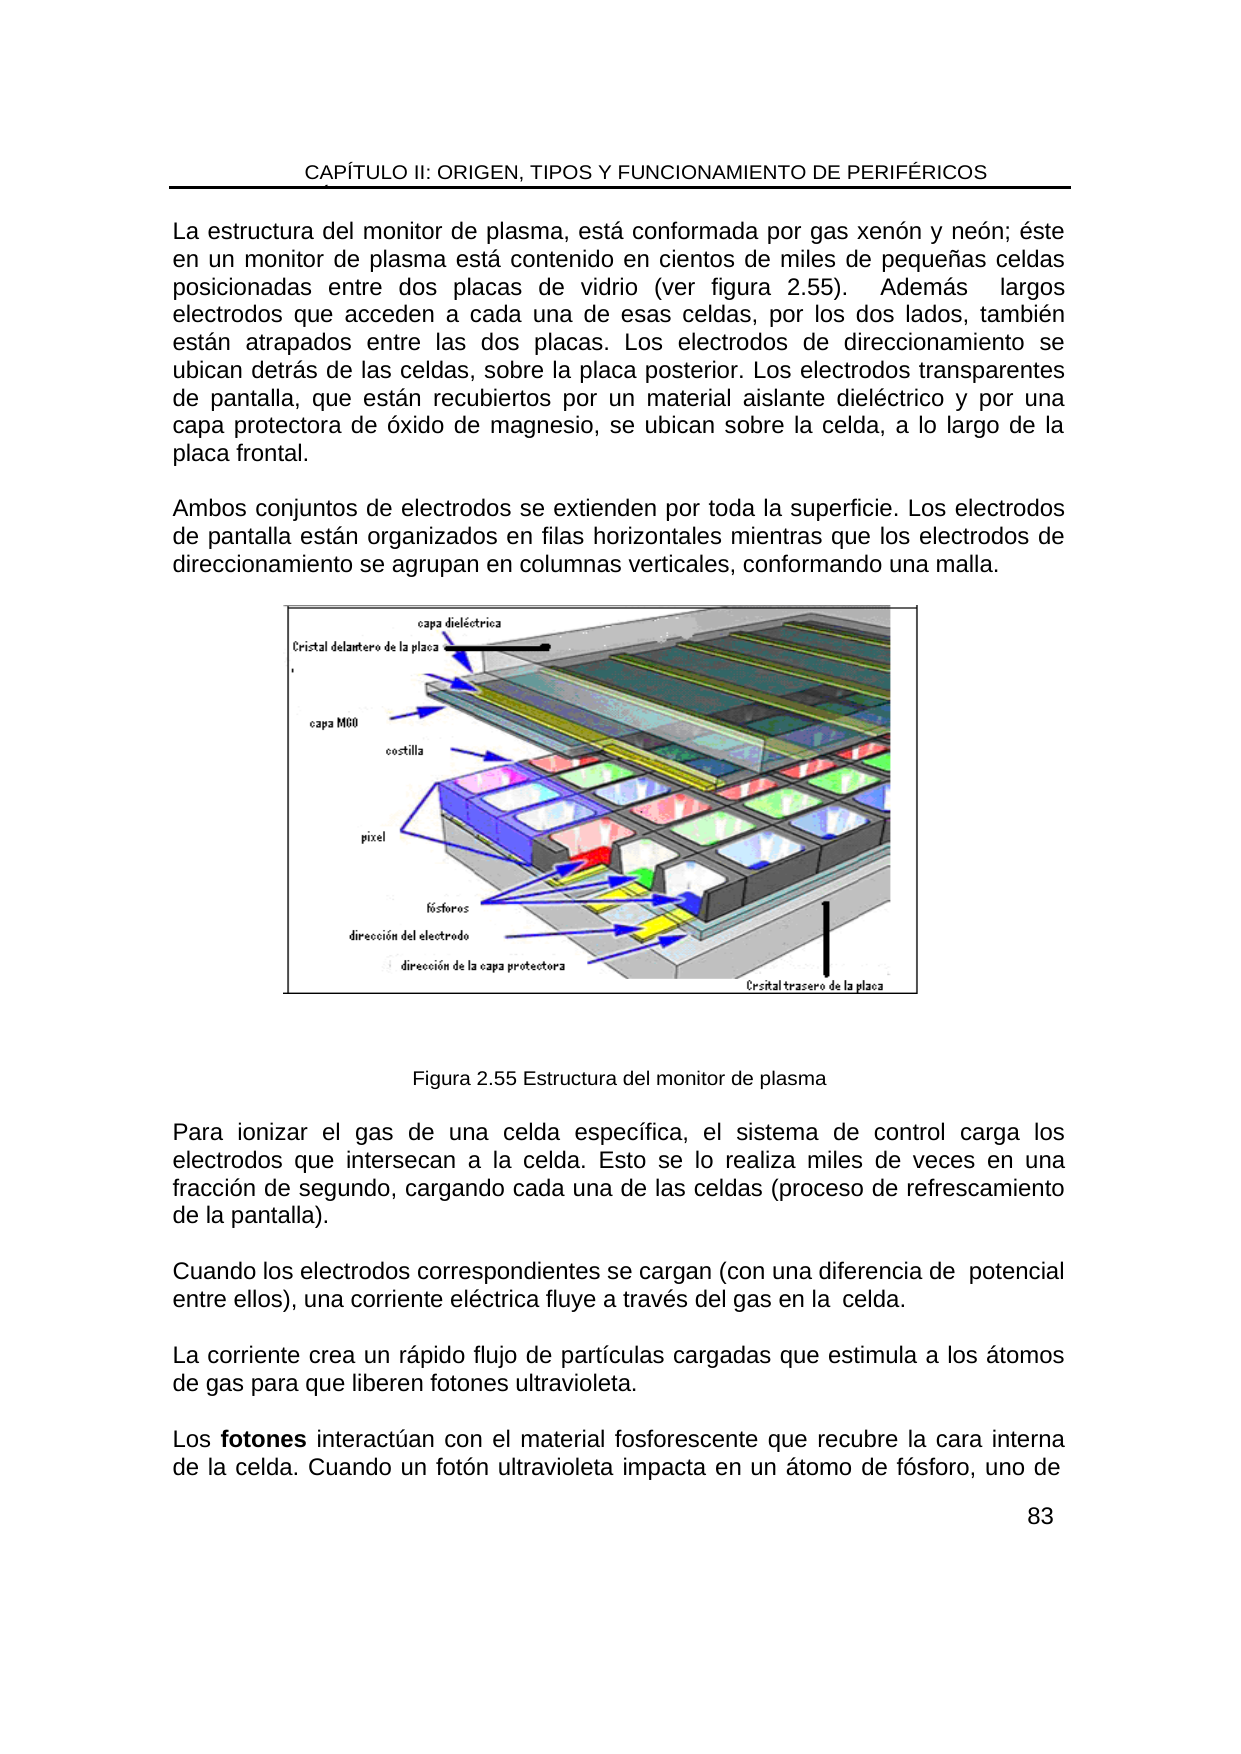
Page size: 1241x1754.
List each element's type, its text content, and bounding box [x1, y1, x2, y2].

text Para ionizar el gas de una celda específica, el sistema de control carga los electrodos que intersecan a la celda. Esto se lo realiza miles de veces en una fracción de segundo, cargando cada una de las celdas (proceso de refrescamiento de la pantalla). [172, 1118, 1066, 1229]
text La estructura del monitor de plasma, está conformada por gas xenón y neón; éste en un monitor de plasma está contenido en cientos de miles de pequeñas celdas posicionadas entre dos placas de vidrio (ver figura 2.55). Además largos electrodos que acceden a cada una de esas celdas, por los dos lados, también están atrapados entre las dos placas. Los electrodos de direccionamiento se ubican detrás de las celdas, sobre la placa posterior. Los electrodos transparentes de pantalla, que están recubiertos por un material aislante dieléctrico y por una capa protectora de óxido de magnesio, se ubican sobre la celda, a lo largo de la placa frontal. [172, 217, 1066, 467]
text Cuando los electrodos correspondientes se cargan (con una diferencia de potencial entre ellos), una corriente eléctrica fluye a través del gas en la celda. [172, 1257, 1066, 1312]
text Los fotones interactúan con el material fosforescente que recubre la cara interna de la celda. Cuando un fotón ultravioleta impacta en un átomo de fósforo, uno de [172, 1424, 1066, 1480]
text La corriente crea un rápido flujo de partículas cargadas que estimula a los átomos de gas para que liberen fotones ultravioleta. [172, 1341, 1066, 1396]
picture [283, 605, 918, 994]
text Ambos conjuntos de electrodos se extienden por toda la superficie. Los electrodos de pantalla están organizados en filas horizontales mientras que los electrodos de direccionamiento se agrupan en columnas verticales, conformando una malla. [172, 494, 1066, 577]
text Figura 2.55 Estructura del monitor de plasma [137, 1067, 1101, 1089]
